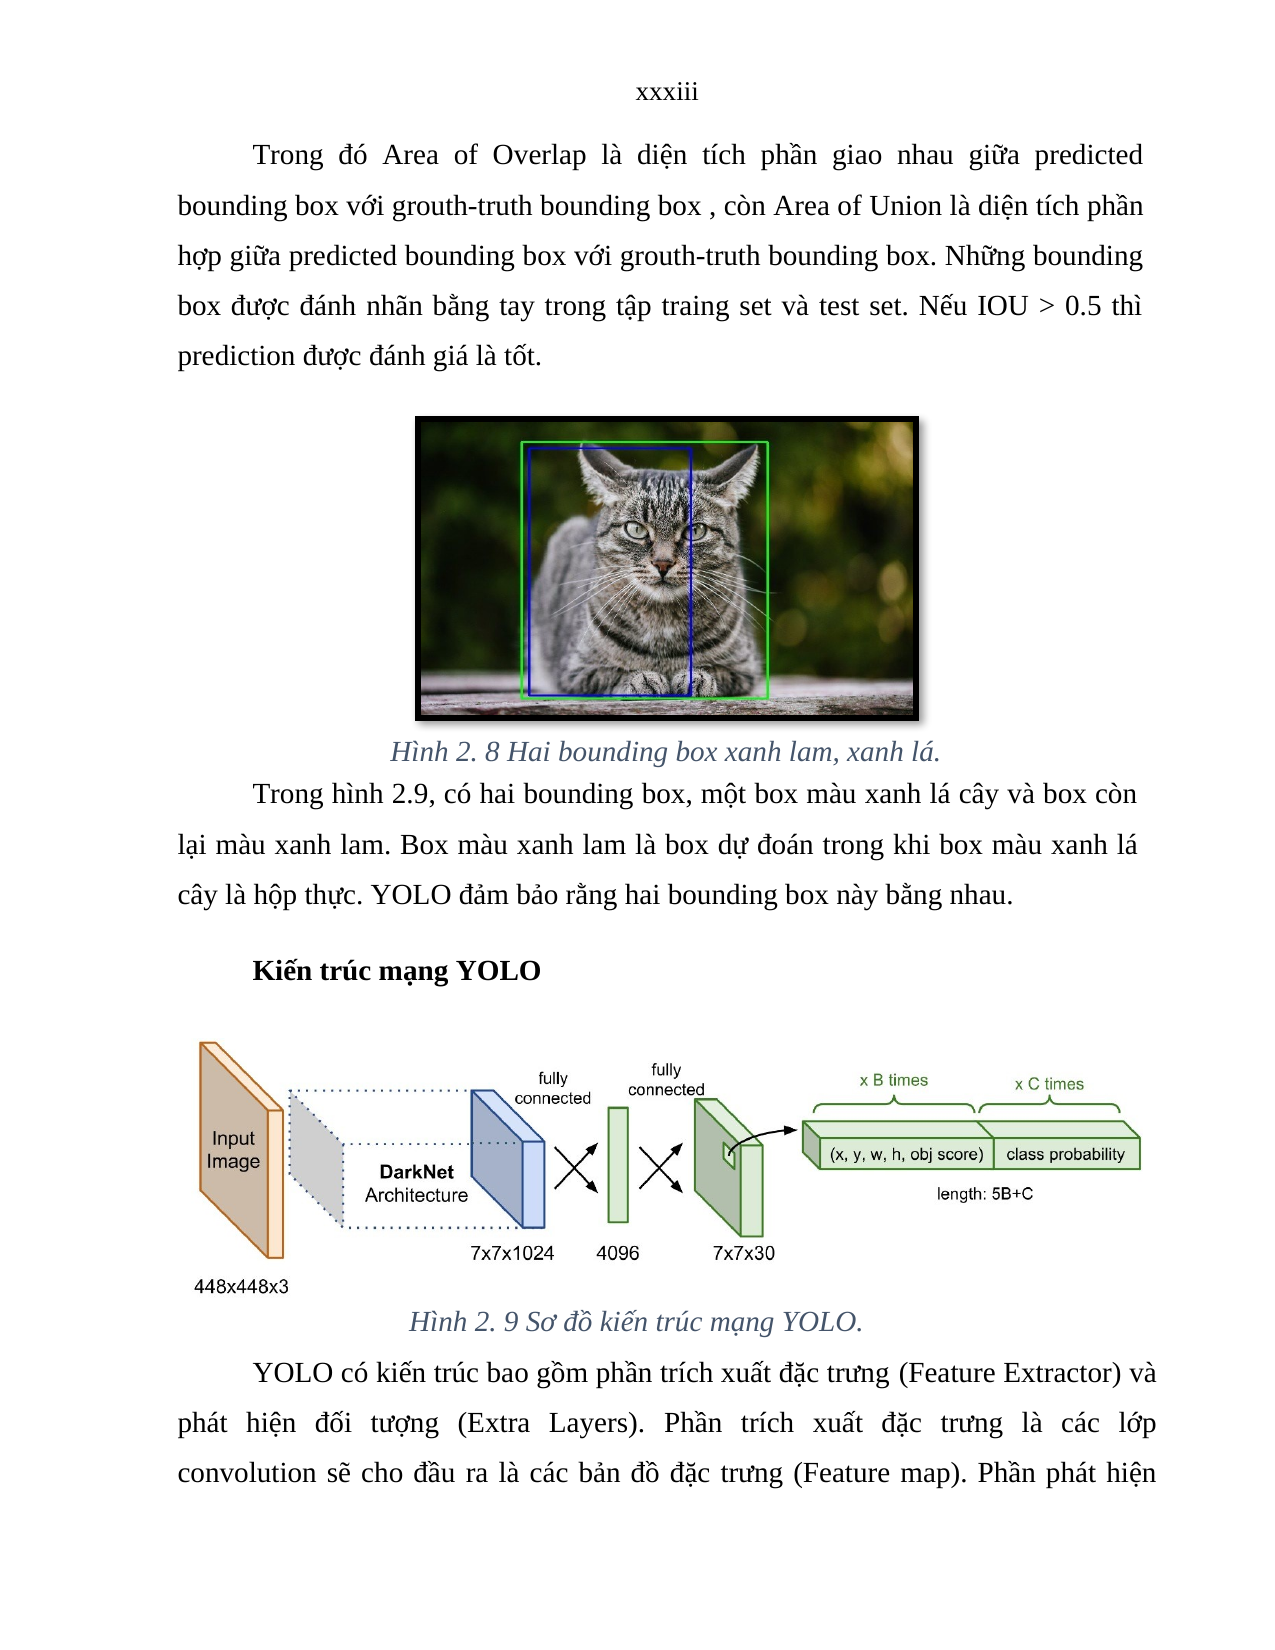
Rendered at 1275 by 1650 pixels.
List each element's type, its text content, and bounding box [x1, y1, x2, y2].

picture [421, 422, 913, 715]
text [177, 1054, 1157, 1489]
picture [191, 1038, 1143, 1298]
text Kiến trúc mạng YOLO [177, 953, 1157, 986]
text Trong đó Area of Overlap là diện tích phần giao nhau giữa predicted bounding box với grouth-truth bounding box , còn Area of Union là diện tích phần hợp giữa predicted bounding box với grouth-truth bounding box. Những bounding box được đánh nhãn bằng tay trong tập traing set và test set. Nếu IOU > 0.5 thì prediction được đánh giá là tốt. [177, 137, 1144, 372]
